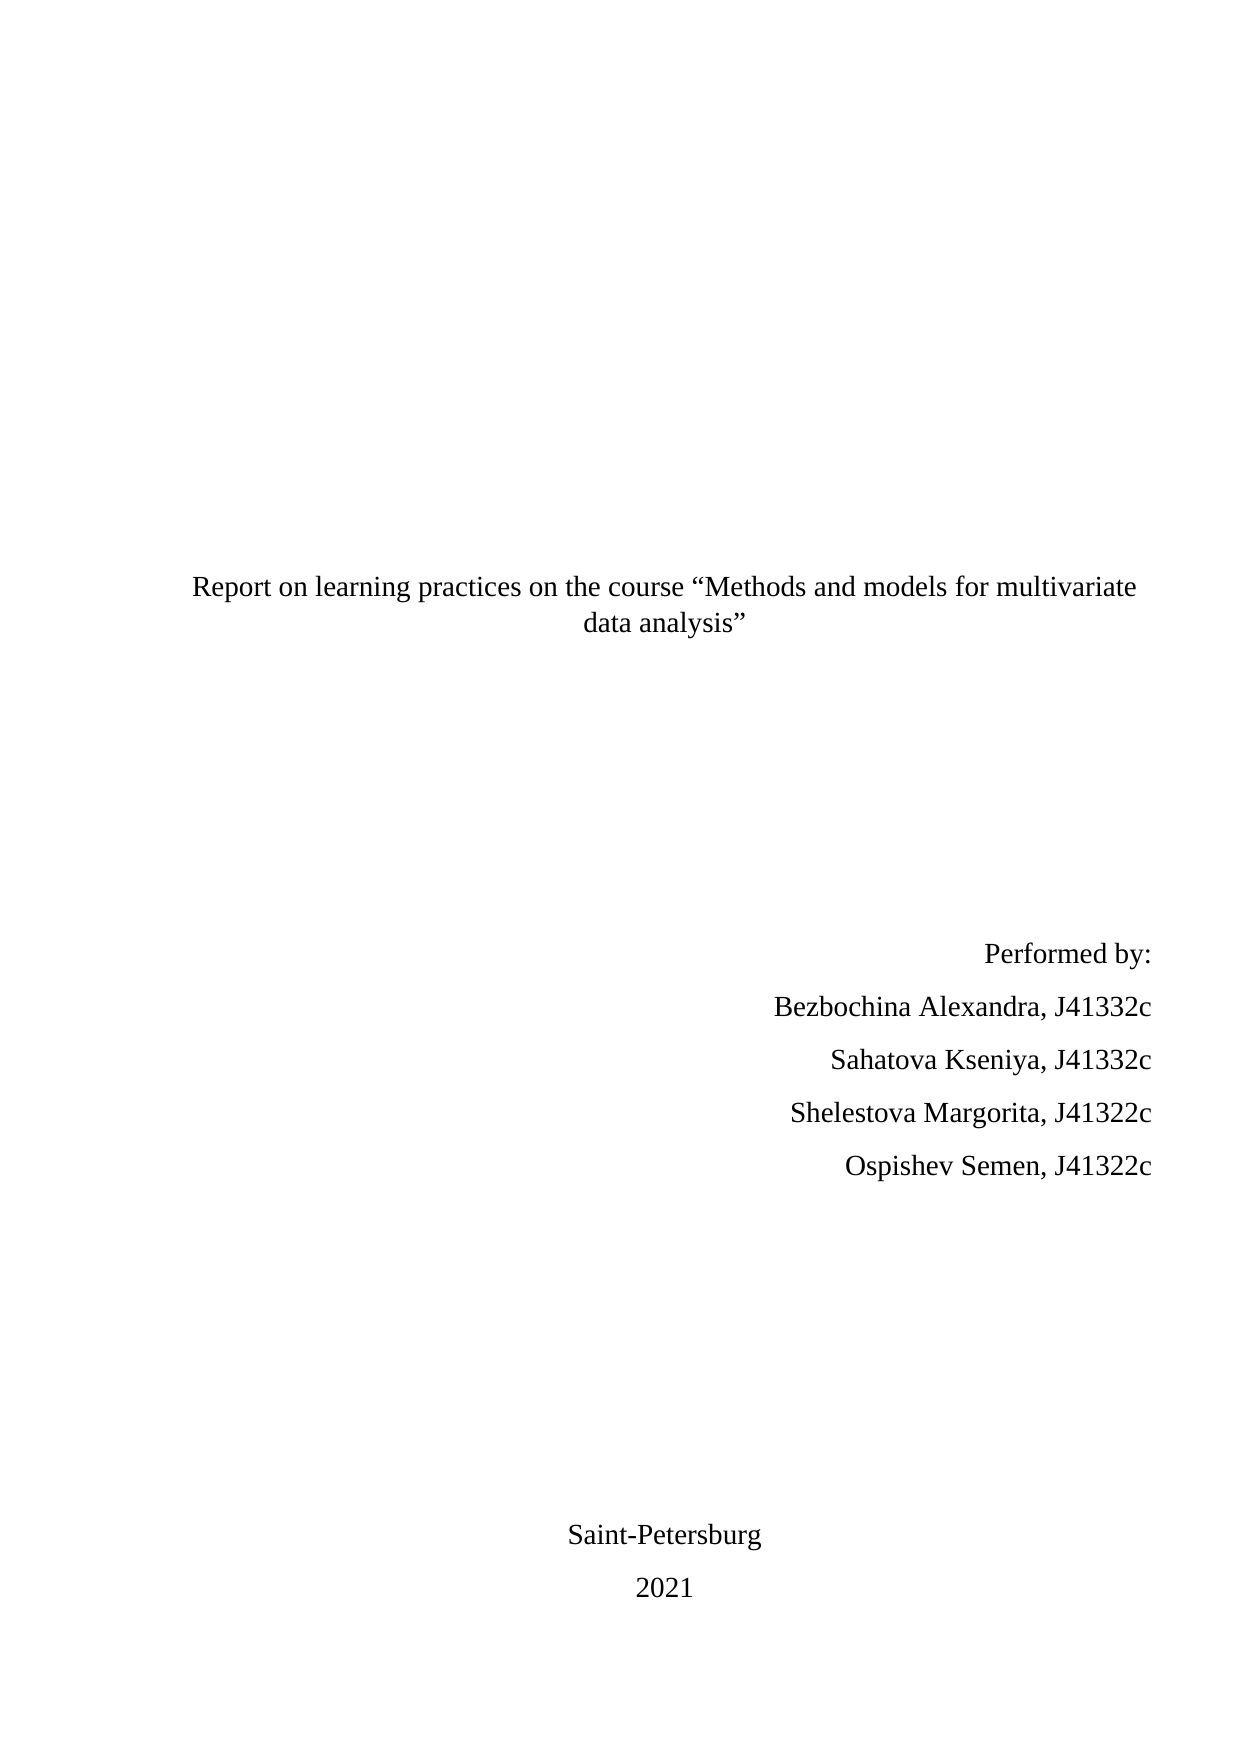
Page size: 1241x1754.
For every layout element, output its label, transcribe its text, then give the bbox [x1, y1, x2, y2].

text Performed by: [325, 936, 1152, 970]
text 2021 [177, 1570, 1152, 1604]
text Bezbochina Alexandra, J41332c [325, 989, 1152, 1023]
text Ospishev Semen, J41322c [325, 1148, 1152, 1181]
text Shelestova Margorita, J41322c [325, 1095, 1152, 1128]
text Saint-Petersburg [177, 1517, 1152, 1551]
text Report on learning practices on the course “Methods and models for multivariate data analysis” [177, 569, 1152, 639]
text Sahatova Kseniya, J41332c [325, 1042, 1152, 1076]
